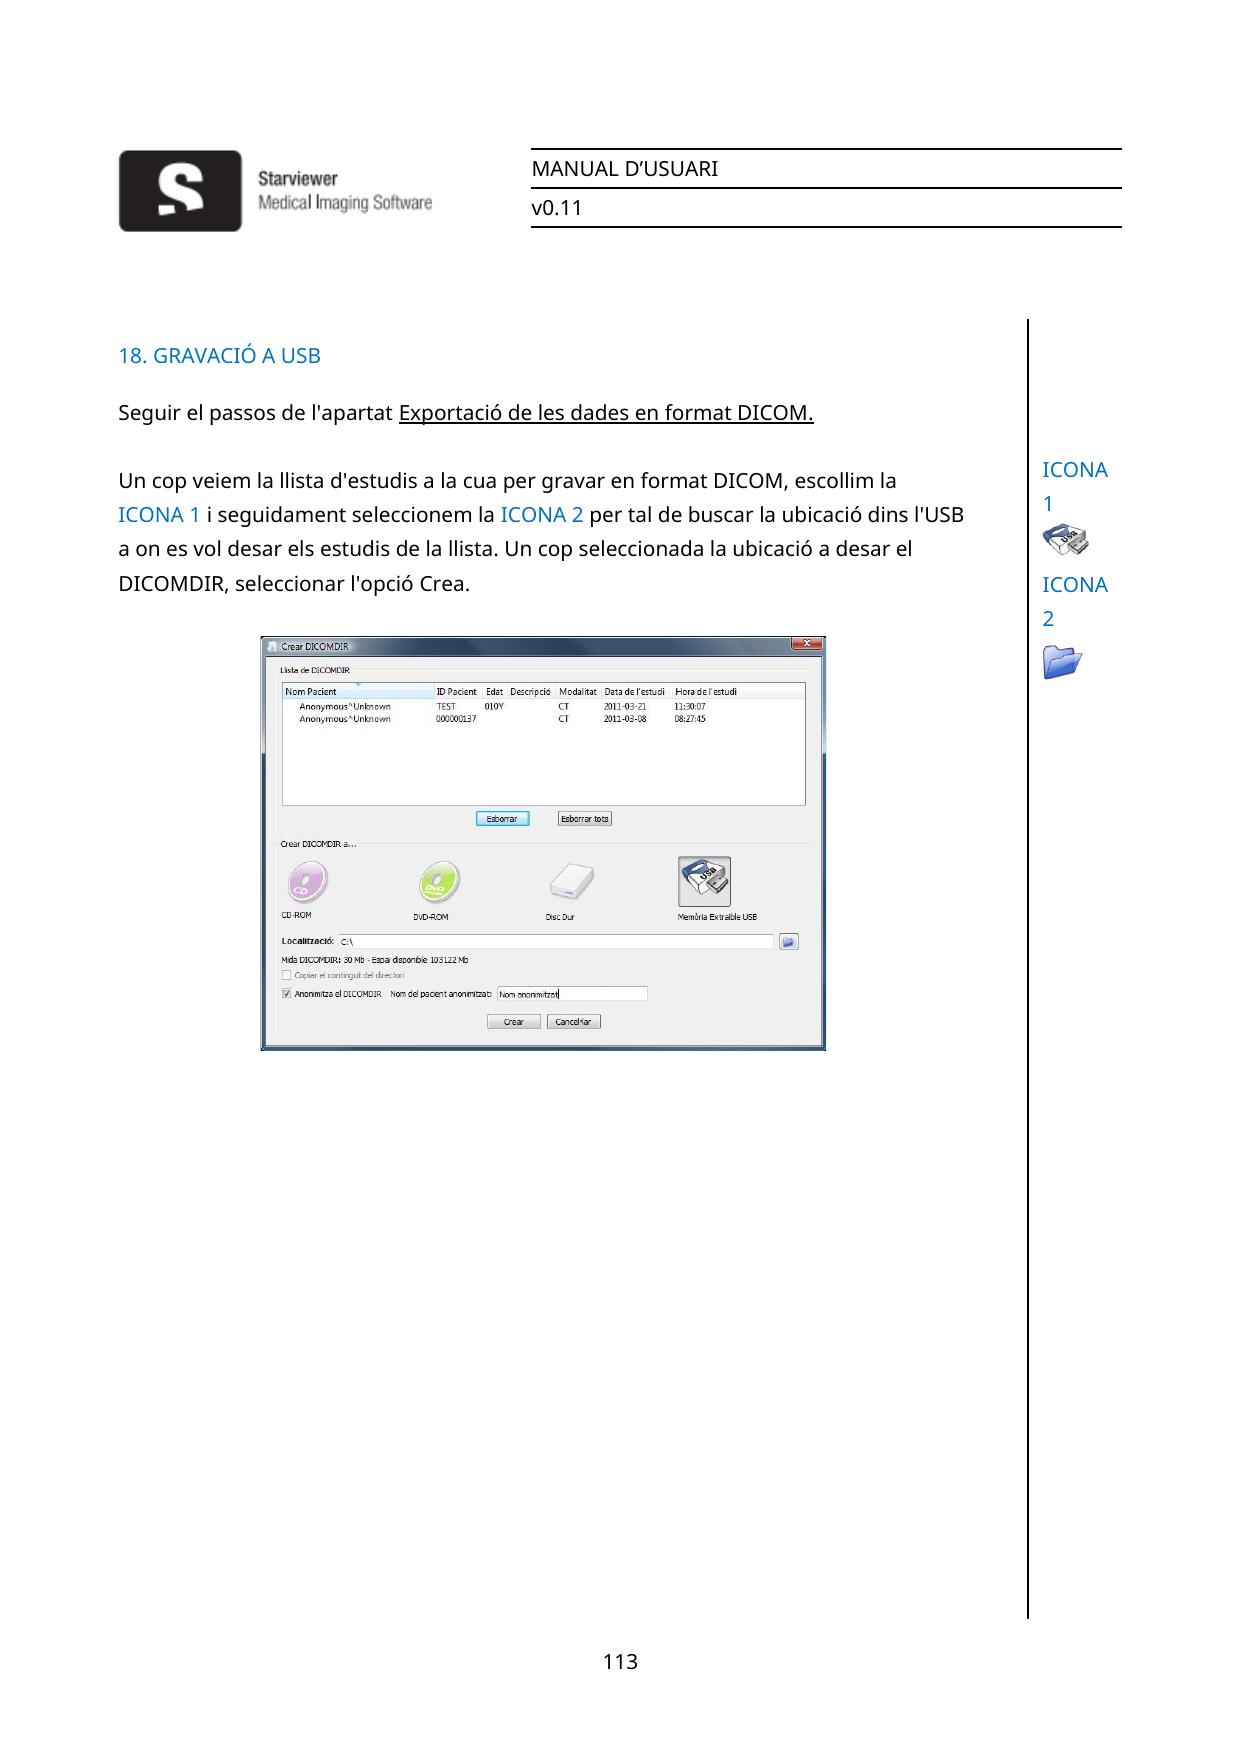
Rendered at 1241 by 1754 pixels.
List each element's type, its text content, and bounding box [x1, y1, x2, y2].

picture [1042, 523, 1089, 565]
table_header ICONA 1 ICONA 2 [1029, 319, 1122, 1618]
picture [260, 636, 827, 1051]
picture [1042, 638, 1084, 680]
subtitle Gravació a USB [118, 341, 1027, 370]
text Seguir el passos de l'apartat Exportació de les dades en format DICOM. [118, 398, 1027, 427]
text Un cop veiem la llista d'estudis a la cua per gravar en format DICOM, escollim la icona 1 i seguidament seleccionem la icona 2 per tal de buscar la ubicació dins l'USB a on es vol desar els estudis de la llista. Un cop seleccionada la ubicació a desar el DICOMDIR, seleccionar l'opció Crea. [118, 466, 1027, 597]
